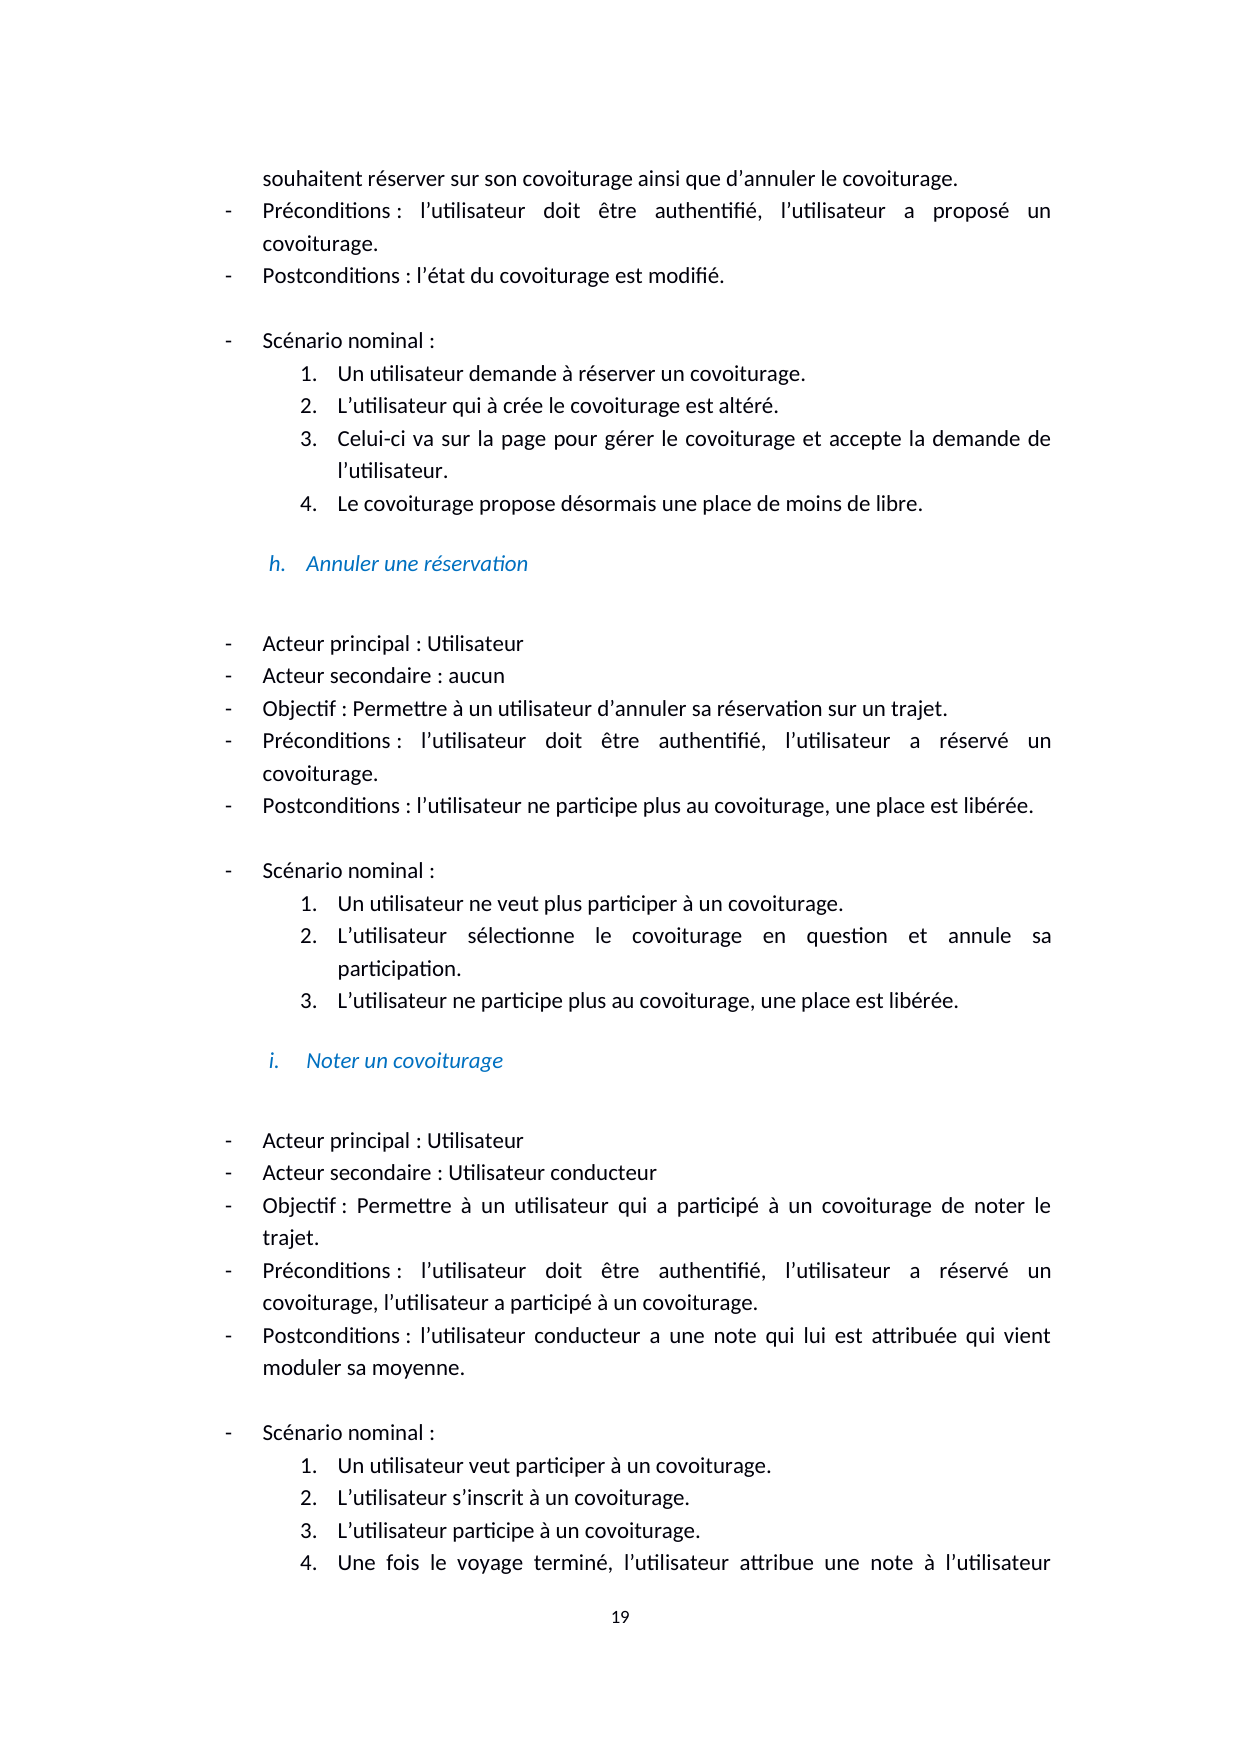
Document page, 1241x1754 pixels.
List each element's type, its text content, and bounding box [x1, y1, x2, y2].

list L’utilisateur ne participe plus au covoiturage, une place est libérée. [300, 984, 1053, 1017]
list Acteur principal : Utilisateur [225, 1124, 1053, 1156]
list Postconditions : l’utilisateur conducteur a une note qui lui est attribuée qui vient moduler sa moyenne. [225, 1319, 1053, 1384]
list Scénario nominal : [225, 1416, 1053, 1449]
list L’utilisateur sélectionne le covoiturage en question et annule sa participation. [300, 919, 1053, 984]
list Un utilisateur veut participer à un covoiturage. [300, 1449, 1053, 1481]
list Celui-ci va sur la page pour gérer le covoiturage et accepte la demande de l’utilisateur. [300, 422, 1053, 487]
list Postconditions : l’état du covoiturage est modifié. [225, 259, 1053, 292]
subtitle Annuler une réservation [269, 547, 1053, 579]
list Scénario nominal : [225, 324, 1053, 357]
list L’utilisateur participe à un covoiturage. [300, 1514, 1053, 1546]
list Préconditions : l’utilisateur doit être authentifié, l’utilisateur a réservé un covoiturage. [225, 724, 1053, 789]
subtitle Noter un covoiturage [269, 1044, 1053, 1076]
list Acteur principal : Utilisateur [225, 627, 1053, 659]
list Postconditions : l’utilisateur ne participe plus au covoiturage, une place est libérée. [225, 789, 1053, 822]
list L’utilisateur qui à crée le covoiturage est altéré. [300, 389, 1053, 422]
list Un utilisateur demande à réserver un covoiturage. [300, 357, 1053, 389]
list L’utilisateur s’inscrit à un covoiturage. [300, 1481, 1053, 1514]
list Scénario nominal : [225, 854, 1053, 887]
list Le covoiturage propose désormais une place de moins de libre. [300, 487, 1053, 519]
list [225, 162, 1053, 194]
list Objectif : Permettre à un utilisateur qui a participé à un covoiturage de noter le trajet. [225, 1189, 1053, 1254]
list Préconditions : l’utilisateur doit être authentifié, l’utilisateur a réservé un covoiturage, l’utilisateur a participé à un covoiturage. [225, 1254, 1053, 1319]
list Préconditions : l’utilisateur doit être authentifié, l’utilisateur a proposé un covoiturage. [225, 194, 1053, 259]
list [300, 1546, 1053, 1579]
list Objectif : Permettre à un utilisateur d’annuler sa réservation sur un trajet. [225, 692, 1053, 724]
list Acteur secondaire : aucun [225, 659, 1053, 692]
list Un utilisateur ne veut plus participer à un covoiturage. [300, 887, 1053, 919]
list Acteur secondaire : Utilisateur conducteur [225, 1156, 1053, 1189]
